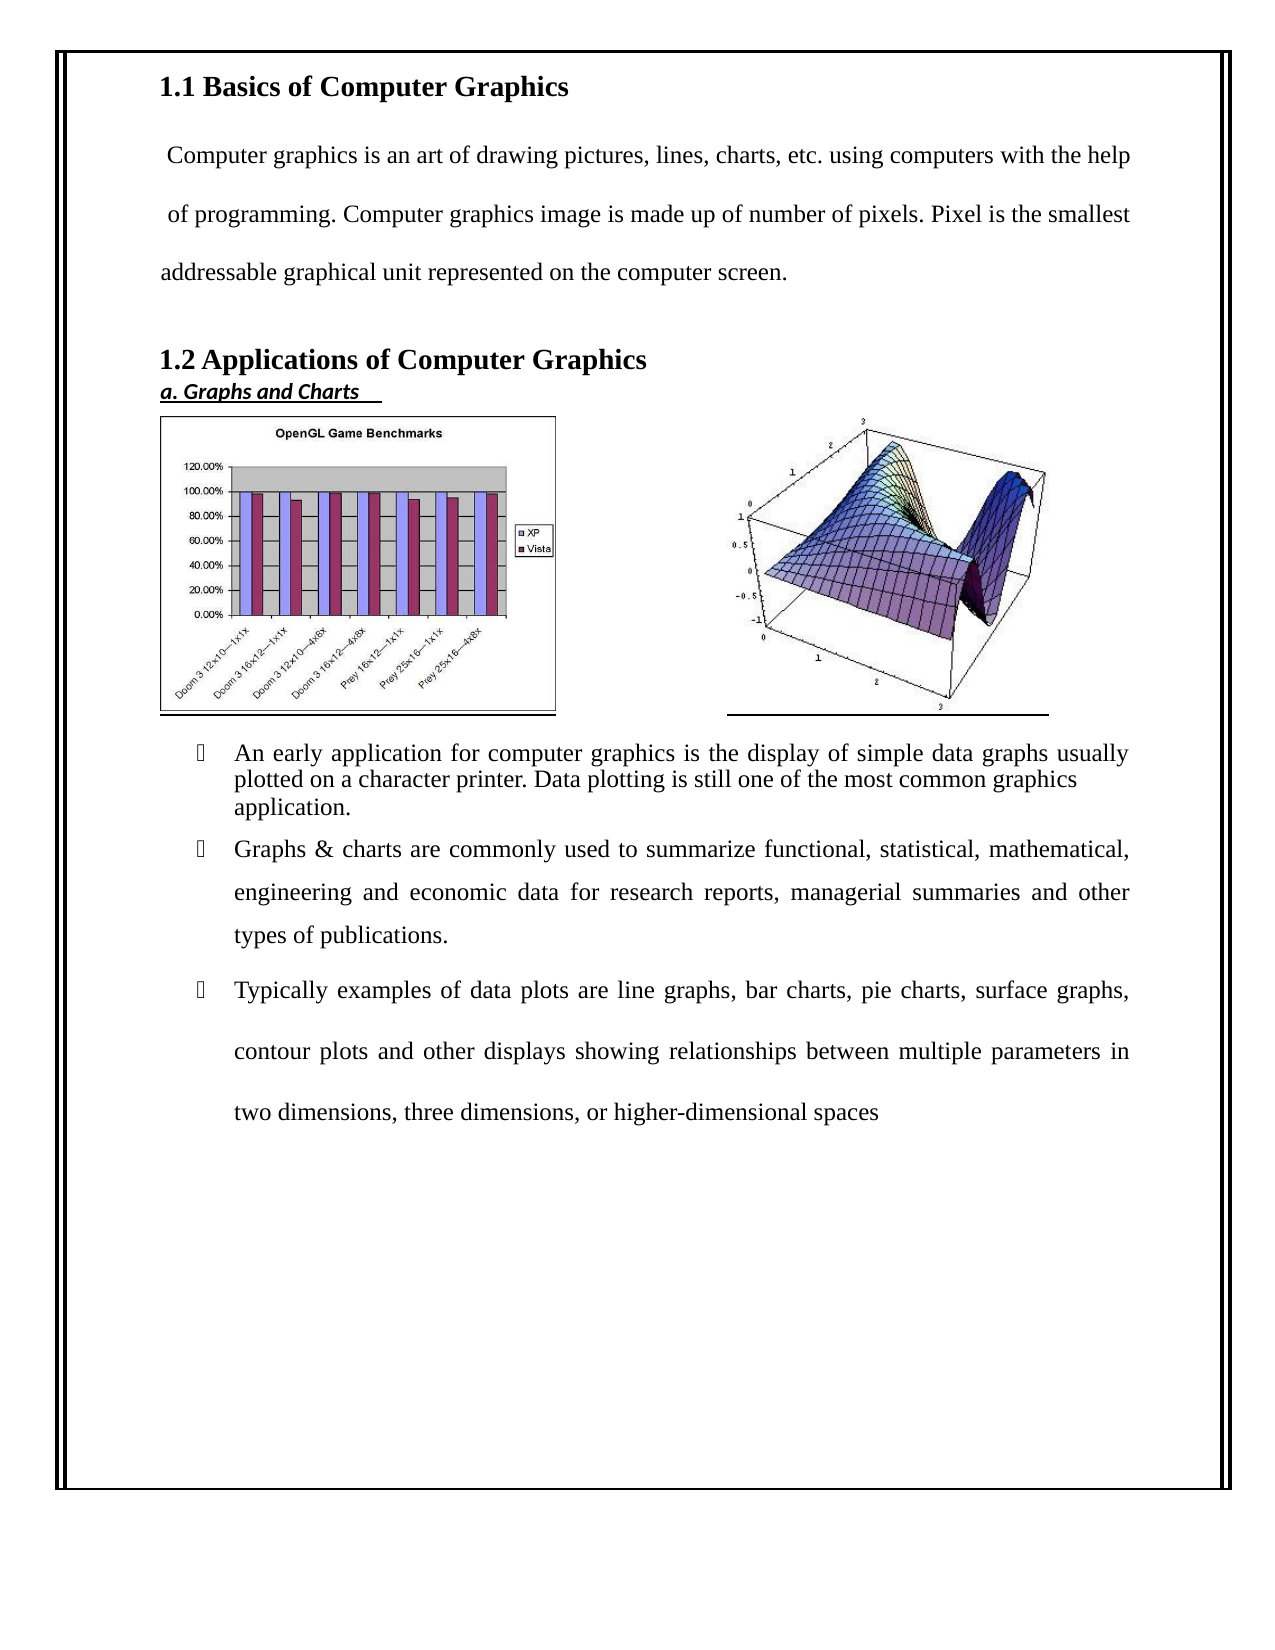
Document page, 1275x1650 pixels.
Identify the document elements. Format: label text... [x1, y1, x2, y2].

picture [160, 375, 456, 412]
table_cell 1.1 Basics of Computer Graphics Computer graphics is an art of drawing pictures, lines, charts, etc. using computers with the help of programming. Computer graphics image is made up of number of pixels. Pixel is the smallest addressable graphical unit represented on the computer screen. 1.2 Applications of Computer Graphics An early application for computer graphics is the display of simple data graphs usually plotted on a character printer. Data plotting is still one of the most common graphics application. Graphs & charts are commonly used to summarize functional, statistical, mathematical, engineering and economic data for research reports, managerial summaries and other types of publications. Typically examples of data plots are line graphs, bar charts, pie charts, surface graphs, contour plots and other displays showing relationships between multiple parameters in two dimensions, three dimensions, or higher-dimensional spaces [67, 53, 1220, 1488]
picture [726, 418, 1049, 711]
picture [160, 416, 556, 711]
